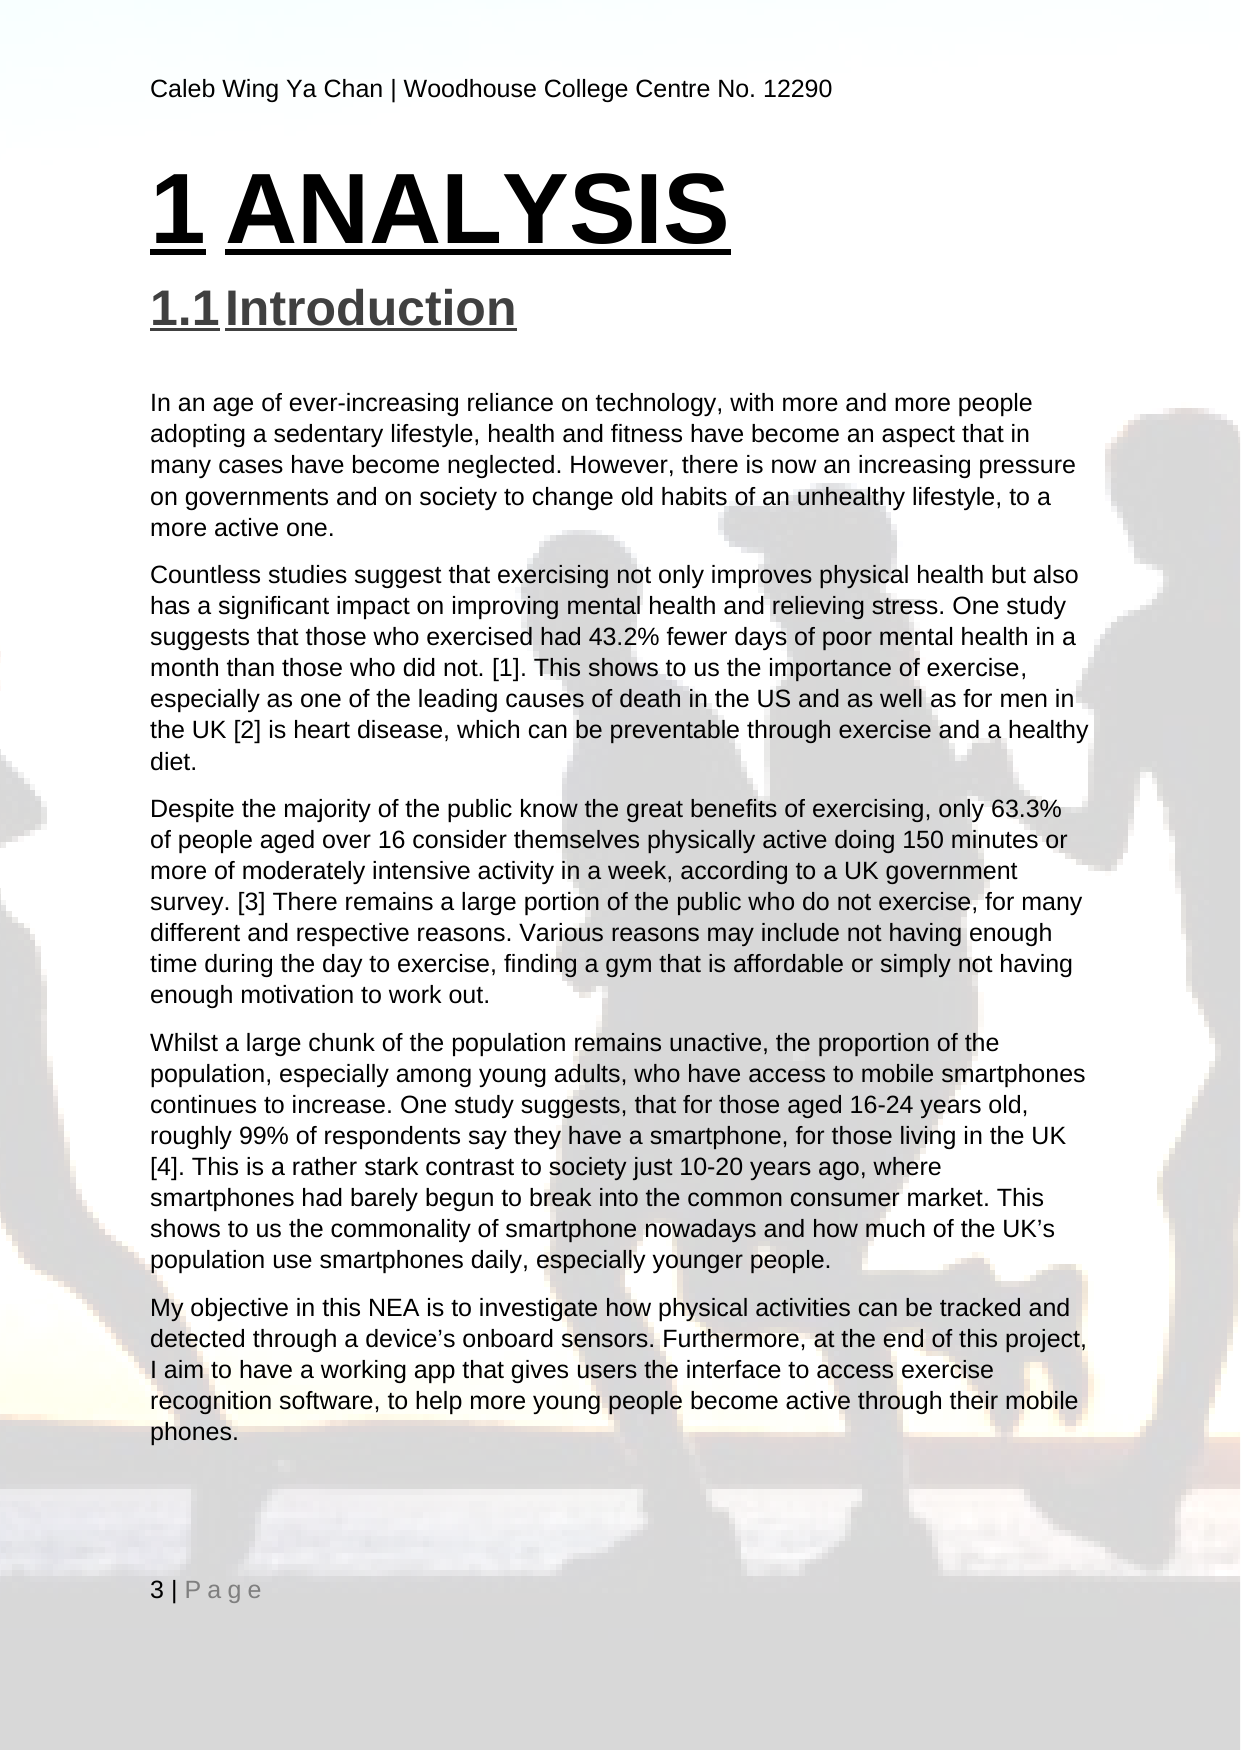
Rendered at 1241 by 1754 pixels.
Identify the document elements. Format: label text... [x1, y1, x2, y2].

text In an age of ever-increasing reliance on technology, with more and more people adopting a sedentary lifestyle, health and fitness have become an aspect that in many cases have become neglected. However, there is now an increasing pressure on governments and on society to change old habits of an unhealthy lifestyle, to a more active one. [150, 388, 1090, 541]
subtitle Introduction [150, 278, 1090, 336]
text My objective in this NEA is to investigate how physical activities can be tracked and detected through a device’s onboard sensors. Furthermore, at the end of this project, I aim to have a working app that gives users the interface to access exercise recognition software, to help more young people become active through their mobile phones. [150, 1293, 1090, 1446]
subtitle ANALYSIS [150, 150, 1090, 265]
text Despite the majority of the public know the great benefits of exercising, only 63.3% of people aged over 16 consider themselves physically active doing 150 minutes or more of moderately intensive activity in a week, according to a UK government survey. There remains a large portion of the public who do not exercise, for many different and respective reasons. Various reasons may include not having enough time during the day to exercise, finding a gym that is affordable or simply not having enough motivation to work out. [150, 794, 1090, 1009]
text Whilst a large chunk of the population remains unactive, the proportion of the population, especially among young adults, who have access to mobile smartphones continues to increase. One study suggests, that for those aged 16-24 years old, roughly 99% of respondents say they have a smartphone, for those living in the UK. This is a rather stark contrast to society just 10-20 years ago, where smartphones had barely begun to break into the common consumer market. This shows to us the commonality of smartphone nowadays and how much of the UK’s population use smartphones daily, especially younger people. [150, 1028, 1090, 1274]
text Countless studies suggest that exercising not only improves physical health but also has a significant impact on improving mental health and relieving stress. One study suggests that those who exercised had 43.2% fewer days of poor mental health in a month than those who did not.. This shows to us the importance of exercise, especially as one of the leading causes of death in the US and as well as for men in the UK is heart disease, which can be preventable through exercise and a healthy diet. [150, 560, 1090, 775]
